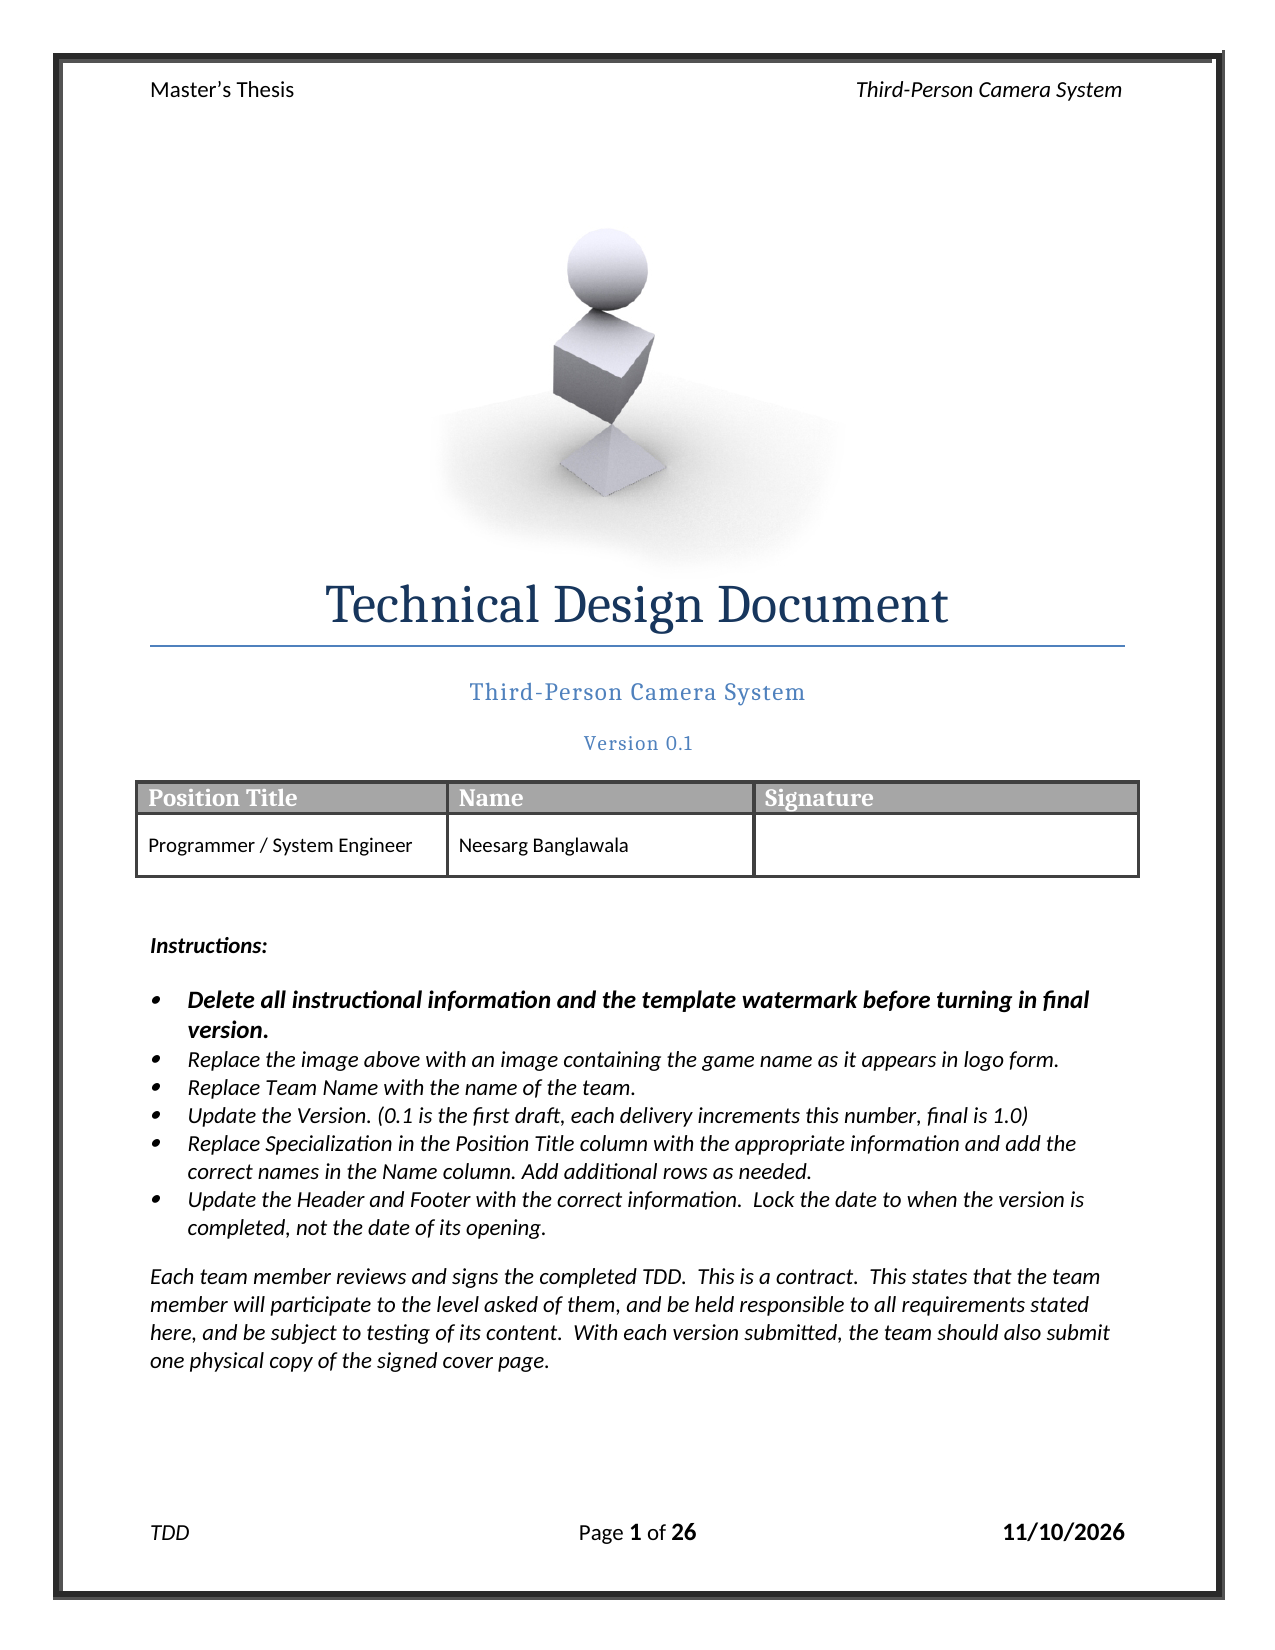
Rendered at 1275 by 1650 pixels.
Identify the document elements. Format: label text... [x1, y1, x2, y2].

text Instructions: [150, 931, 1125, 959]
table_header Position Title [138, 784, 446, 812]
subtitle Third-Person Camera System [150, 678, 1125, 707]
table_cell Programmer / System Engineer [138, 815, 446, 875]
title Technical Design Document [150, 574, 1125, 645]
text Each team member reviews and signs the completed TDD. This is a contract. This states that the team member will participate to the level asked of them, and be held responsible to all requirements stated here, and be subject to testing of its content. With each version submitted, the team should also submit one physical copy of the signed cover page. [150, 1262, 1125, 1374]
list Replace Specialization in the Position Title column with the appropriate information and add the correct names in the Name column. Add additional rows as needed. [150, 1129, 1125, 1185]
table_cell Neesarg Banglawala [449, 815, 752, 875]
list Update the Version. (0.1 is the first draft, each delivery increments this number, final is 1.0) [150, 1101, 1125, 1129]
list Replace Team Name with the name of the team. [150, 1073, 1125, 1101]
list Update the Header and Footer with the correct information. Lock the date to when the version is completed, not the date of its opening. [150, 1185, 1125, 1241]
list Replace the image above with an image containing the game name as it appears in logo form. [150, 1045, 1125, 1073]
subtitle Version 0.1 [150, 732, 1125, 756]
table_cell [756, 815, 1137, 875]
list Delete all instructional information and the template watermark before turning in final version. [150, 984, 1125, 1045]
table_header Signature [756, 784, 1137, 812]
table_header Name [449, 784, 752, 812]
picture [409, 137, 854, 574]
